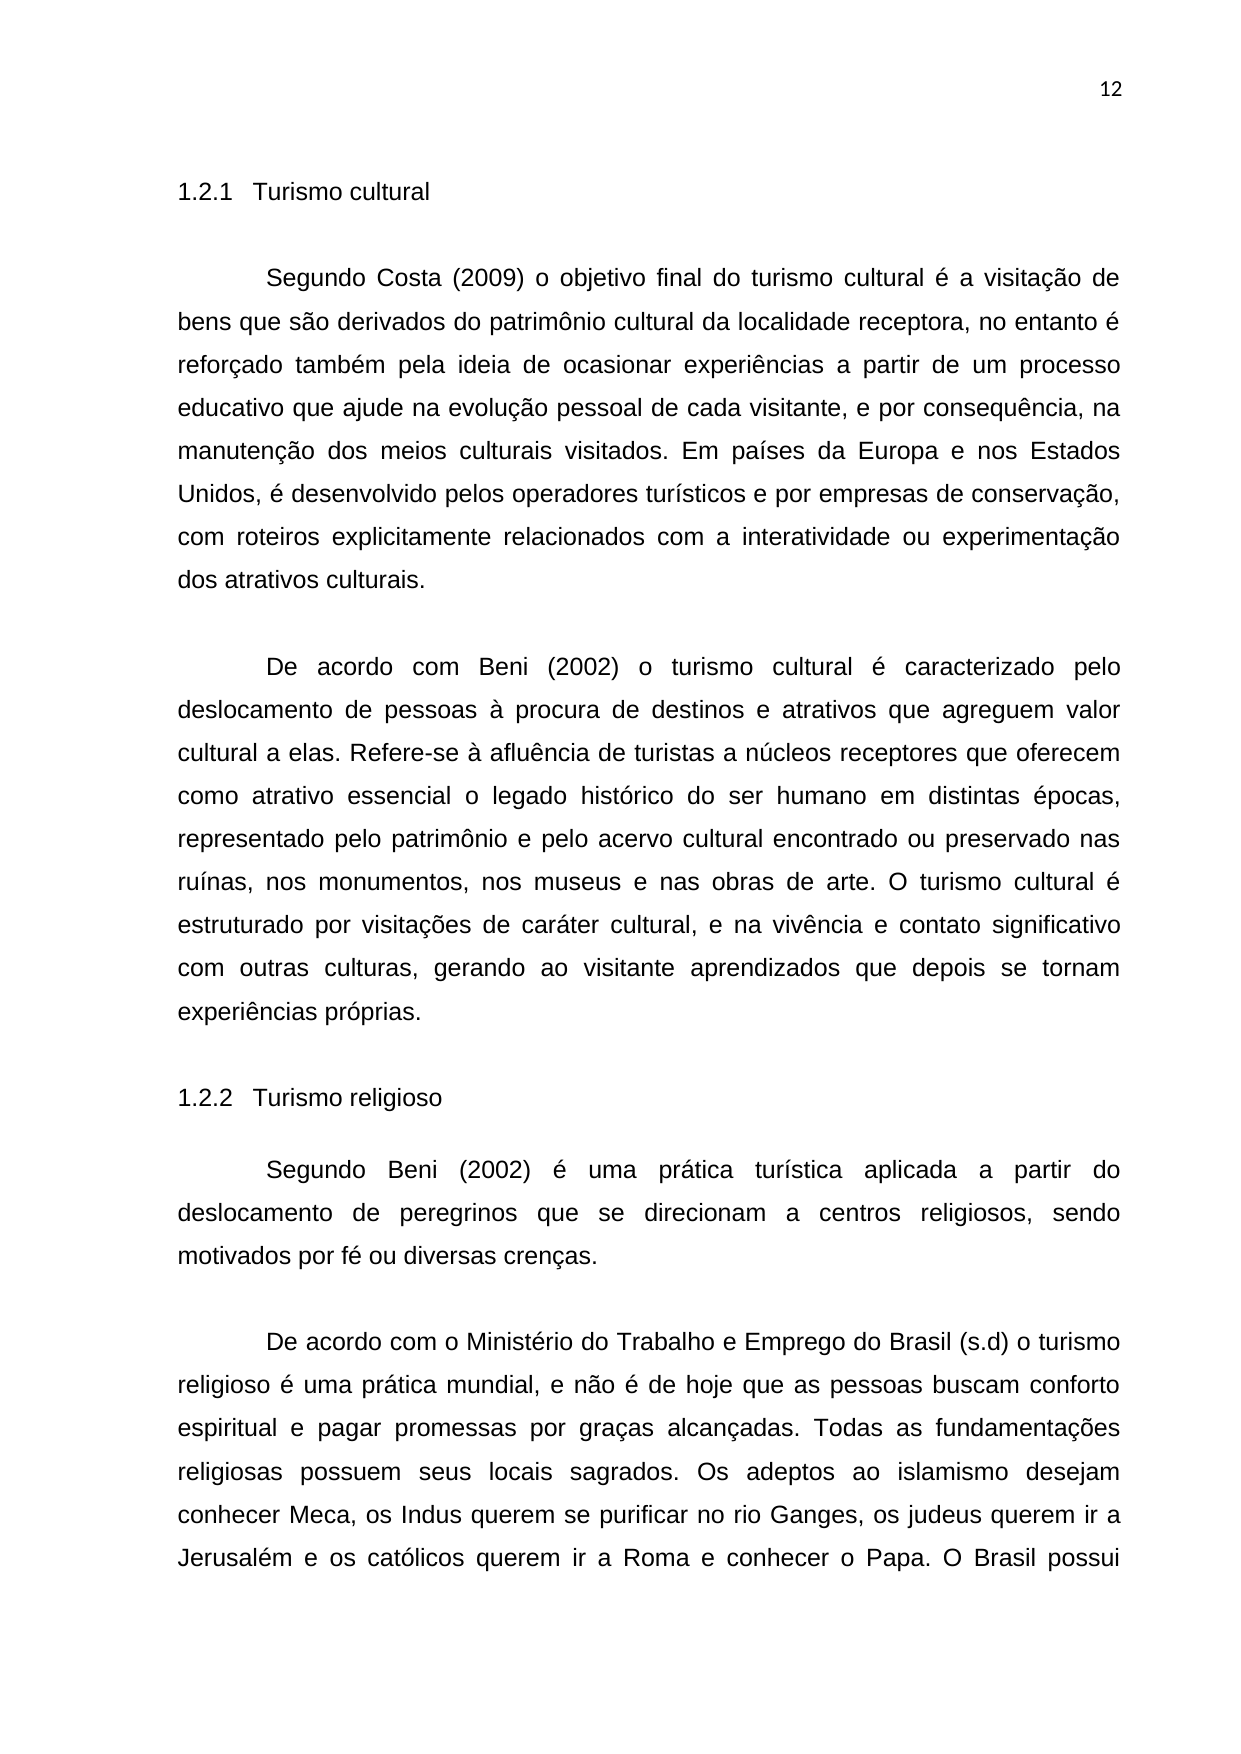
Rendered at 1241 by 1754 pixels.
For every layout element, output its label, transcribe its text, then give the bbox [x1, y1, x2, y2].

text Segundo Beni (2002) é uma prática turística aplicada a partir do deslocamento de peregrinos que se direcionam a centros religiosos, sendo motivados por fé ou diversas crenças. [177, 1155, 1122, 1270]
text Turismo cultural [177, 177, 1122, 206]
text Segundo Costa (2009) o objetivo final do turismo cultural é a visitação de bens que são derivados do patrimônio cultural da localidade receptora, no entanto é reforçado também pela ideia de ocasionar experiências a partir de um processo educativo que ajude na evolução pessoal de cada visitante, e por consequência, na manutenção dos meios culturais visitados. Em países da Europa e nos Estados Unidos, é desenvolvido pelos operadores turísticos e por empresas de conservação, com roteiros explicitamente relacionados com a interatividade ou experimentação dos atrativos culturais. [177, 263, 1122, 594]
text De acordo com Beni (2002) o turismo cultural é caracterizado pelo deslocamento de pessoas à procura de destinos e atrativos que agreguem valor cultural a elas. Refere-se à afluência de turistas a núcleos receptores que oferecem como atrativo essencial o legado histórico do ser humano em distintas épocas, representado pelo patrimônio e pelo acervo cultural encontrado ou preservado nas ruínas, nos monumentos, nos museus e nas obras de arte. O turismo cultural é estruturado por visitações de caráter cultural, e na vivência e contato significativo com outras culturas, gerando ao visitante aprendizados que depois se tornam experiências próprias. [177, 652, 1122, 1025]
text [177, 1327, 1122, 1572]
text Turismo religioso [177, 1083, 1122, 1112]
